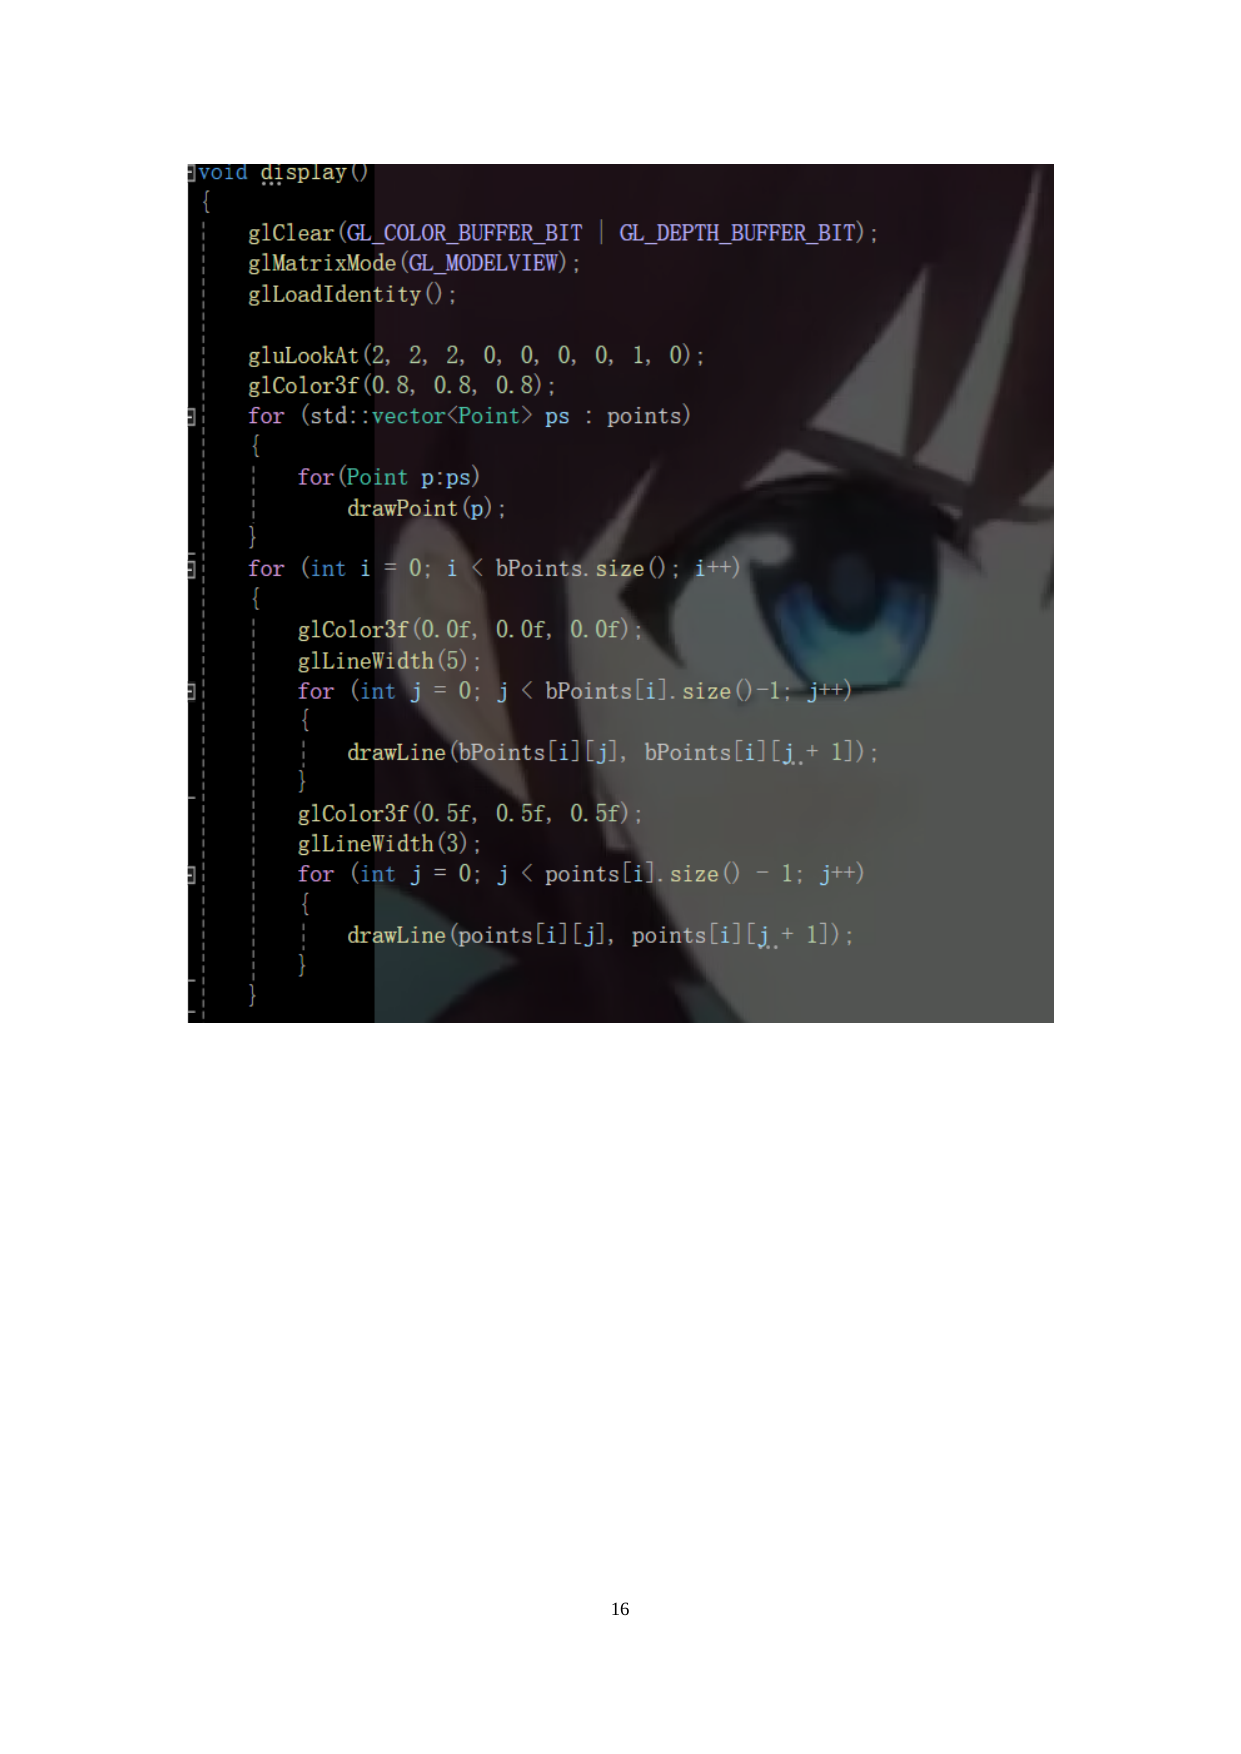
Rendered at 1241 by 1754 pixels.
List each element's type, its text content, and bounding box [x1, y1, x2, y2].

picture [187, 164, 1054, 1023]
